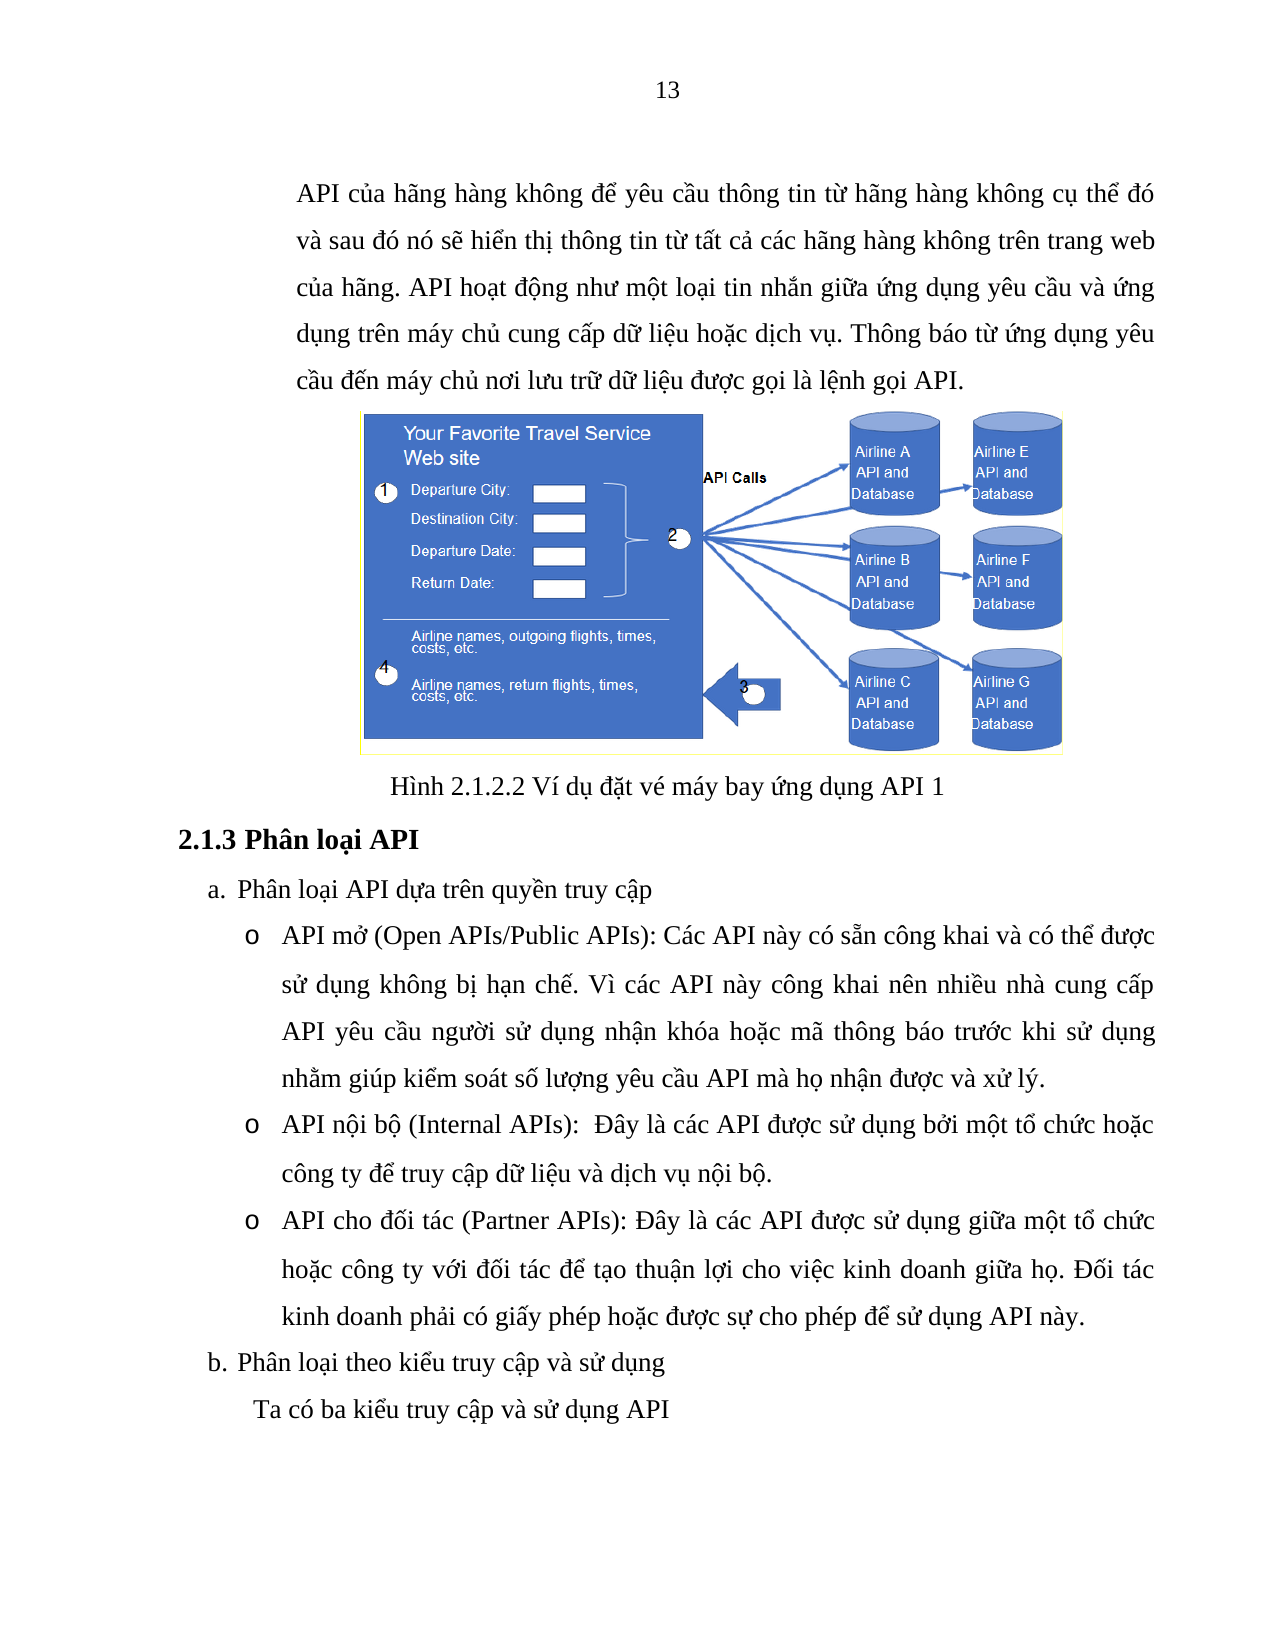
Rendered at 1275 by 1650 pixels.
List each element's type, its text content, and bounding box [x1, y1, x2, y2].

list Phân loại API [178, 822, 1156, 856]
list API nội bộ (Internal APIs): Đây là các API được sử dụng bởi một tổ chức hoặc công ty để truy cập dữ liệu và dịch vụ nội bộ. [244, 1108, 1156, 1188]
list Phân loại theo kiểu truy cập và sử dụng [207, 1346, 1156, 1377]
text Ta có ba kiểu truy cập và sử dụng API [178, 1393, 1156, 1424]
picture [360, 411, 1063, 755]
text Hình 2.1.2.2 Ví dụ đặt vé máy bay ứng dụng API 1 [178, 770, 1156, 802]
list Phân loại API dựa trên quyền truy cập [207, 873, 1156, 904]
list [267, 178, 1156, 395]
list API mở (Open APIs/Public APIs): Các API này có sẵn công khai và có thể được sử dụng không bị hạn chế. Vì các API này công khai nên nhiều nhà cung cấp API yêu cầu người sử dụng nhận khóa hoặc mã thông báo trước khi sử dụng nhằm giúp kiểm soát số lượng yêu cầu API mà họ nhận được và xử lý. [244, 919, 1156, 1093]
list API cho đối tác (Partner APIs): Đây là các API được sử dụng giữa một tổ chức hoặc công ty với đối tác để tạo thuận lợi cho việc kinh doanh giữa họ. Đối tác kinh doanh phải có giấy phép hoặc được sự cho phép để sử dụng API này. [244, 1204, 1156, 1331]
